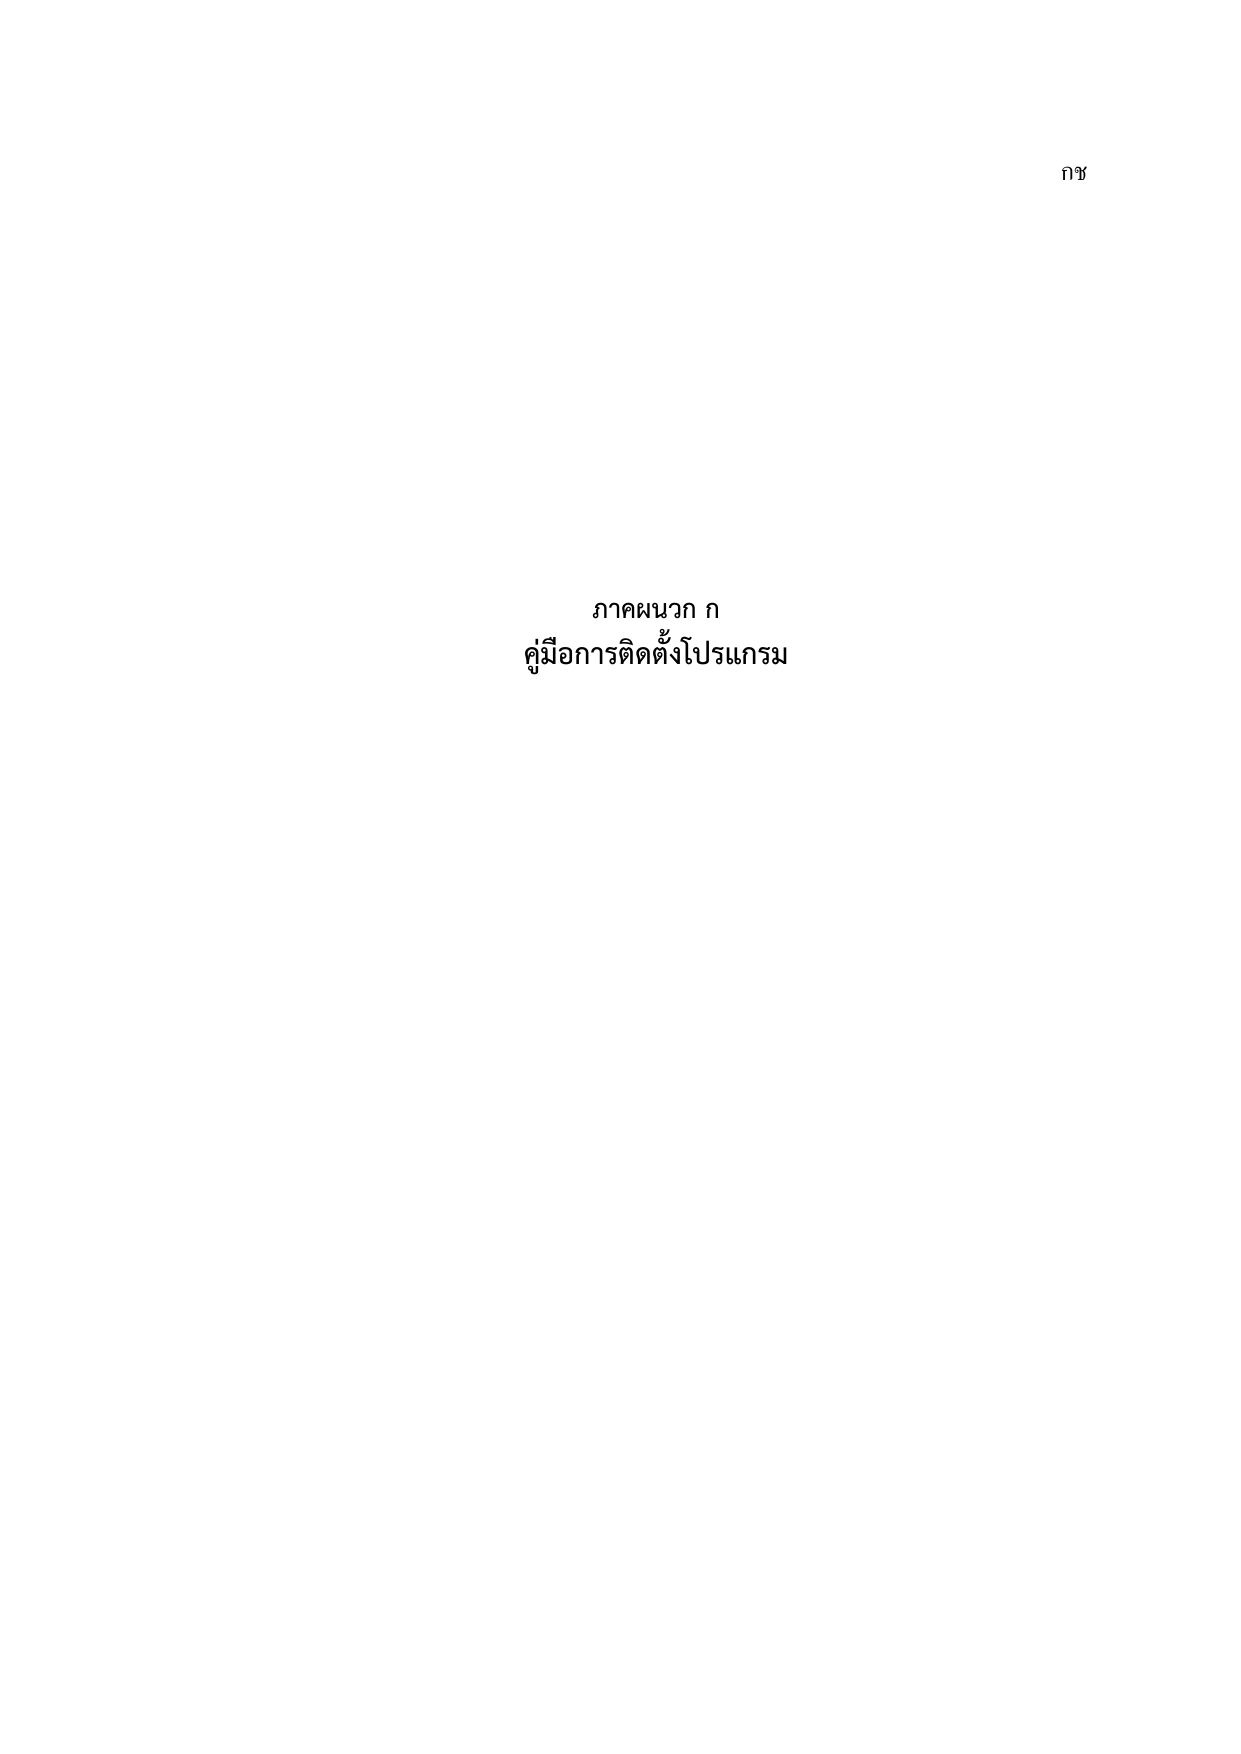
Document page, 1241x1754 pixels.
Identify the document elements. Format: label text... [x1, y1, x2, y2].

subtitle ภาคผนวก ก [225, 585, 1087, 627]
text คู่มือการติดตั้งโปรแกรม [225, 627, 1087, 674]
